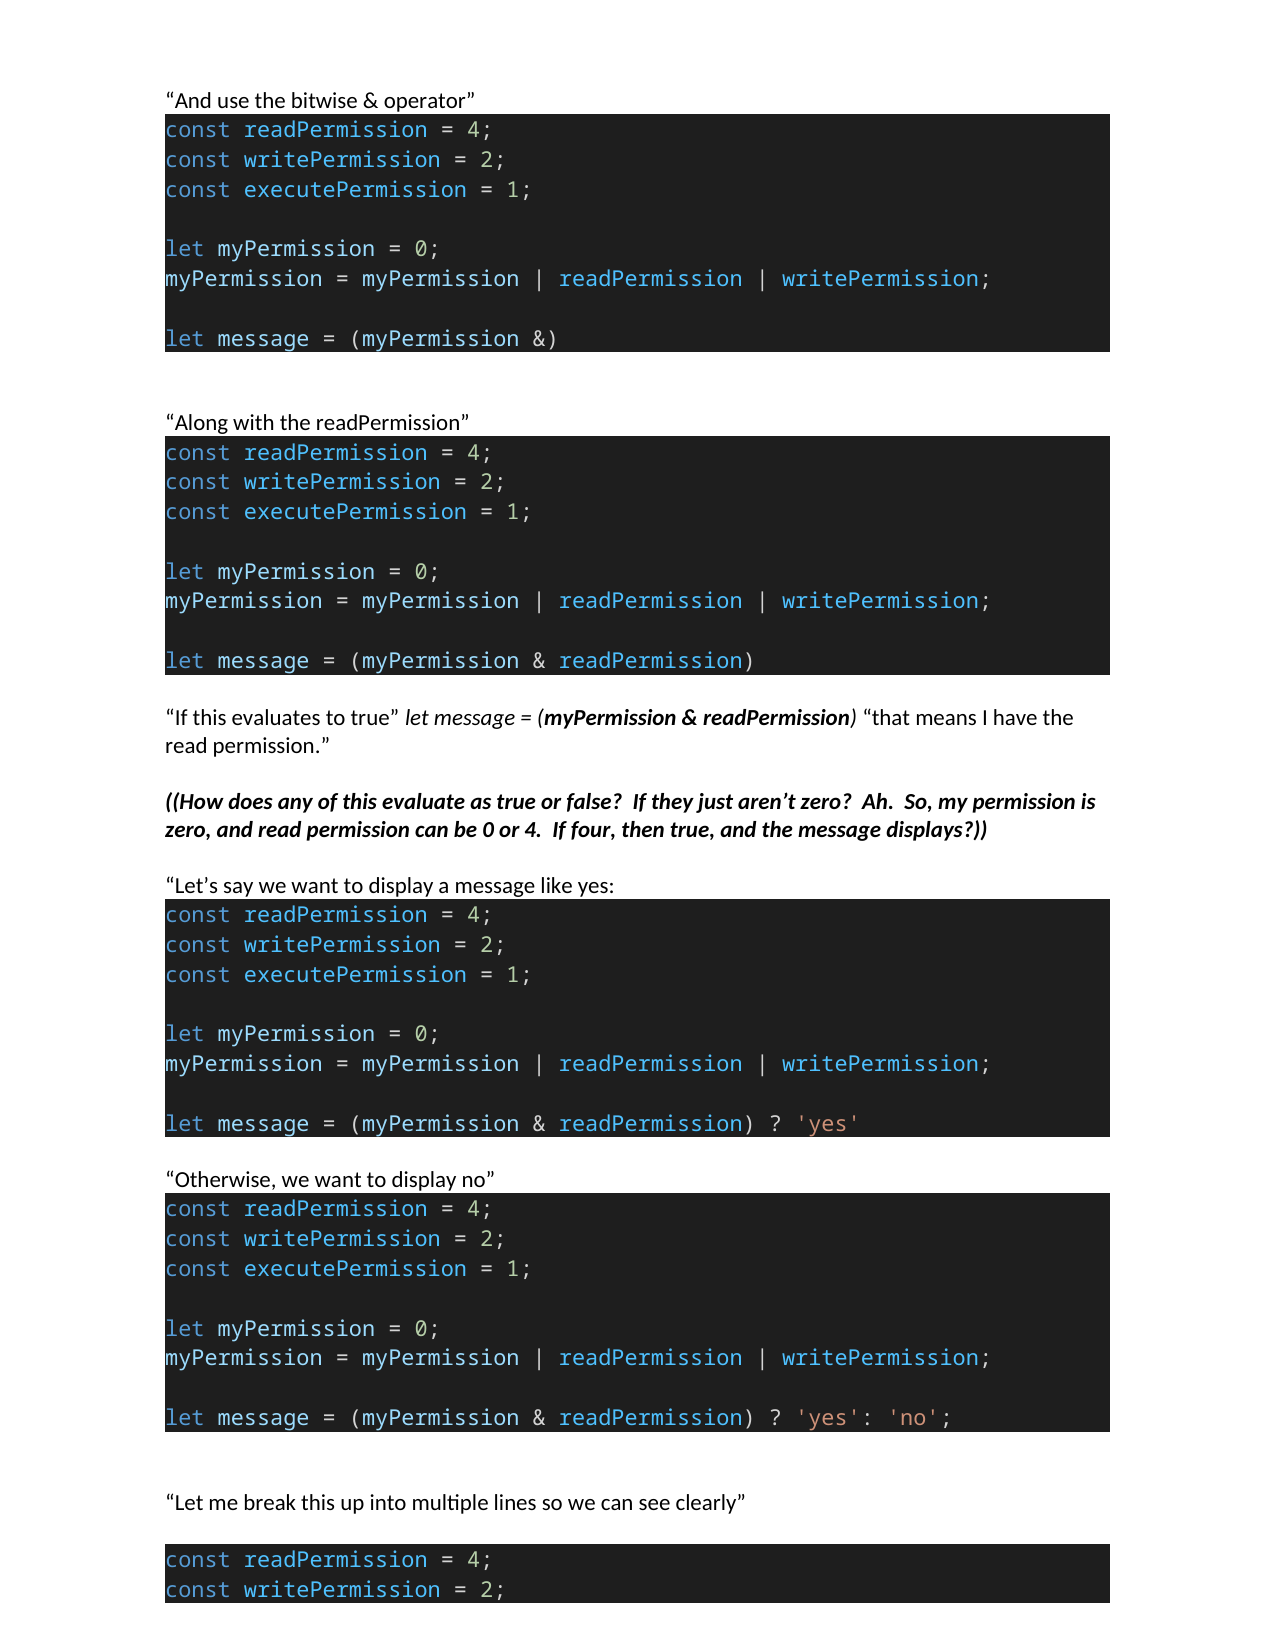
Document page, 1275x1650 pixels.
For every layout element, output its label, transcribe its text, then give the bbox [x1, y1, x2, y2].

text “Otherwise, we want to display no” [165, 1165, 1110, 1193]
text let myPermission = 0; [165, 1312, 1110, 1342]
text const writePermission = 2; [165, 466, 1110, 496]
text “Along with the readPermission” [165, 408, 1110, 436]
text const readPermission = 4; [165, 1544, 1110, 1573]
text let myPermission = 0; [165, 556, 1110, 585]
text const writePermission = 2; [165, 1573, 1110, 1603]
text const executePermission = 1; [165, 496, 1110, 526]
text myPermission = myPermission | readPermission | writePermission; [165, 1048, 1110, 1078]
text const writePermission = 2; [165, 1223, 1110, 1253]
text let message = (myPermission &) [165, 323, 1110, 352]
text let message = (myPermission & readPermission) [165, 645, 1110, 675]
text myPermission = myPermission | readPermission | writePermission; [165, 585, 1110, 615]
text const executePermission = 1; [165, 174, 1110, 203]
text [165, 263, 1110, 293]
text const readPermission = 4; [165, 899, 1110, 929]
text let myPermission = 0; [165, 233, 1110, 263]
text let message = (myPermission & readPermission) ? 'yes': 'no'; [165, 1402, 1110, 1432]
text “If this evaluates to true” let message = (myPermission & readPermission) “that means I have the read permission.” ((How does any of this evaluate as true or false? If they just aren’t zero? Ah. So, my permission is zero, and read permission can be 0 or 4. If four, then true, and the message displays?)) [165, 703, 1110, 843]
text “And use the bitwise & operator” [165, 86, 1110, 114]
text const writePermission = 2; [165, 929, 1110, 958]
text const writePermission = 2; [165, 144, 1110, 174]
text const readPermission = 4; [165, 1193, 1110, 1223]
text “Let’s say we want to display a message like yes: [165, 871, 1110, 899]
text let message = (myPermission & readPermission) ? 'yes' [165, 1107, 1110, 1137]
text const executePermission = 1; [165, 958, 1110, 988]
text const readPermission = 4; [165, 436, 1110, 466]
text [165, 1342, 1110, 1372]
text const readPermission = 4; [165, 114, 1110, 144]
text “Let me break this up into multiple lines so we can see clearly” [165, 1488, 1110, 1516]
text const executePermission = 1; [165, 1253, 1110, 1283]
text let myPermission = 0; [165, 1018, 1110, 1048]
